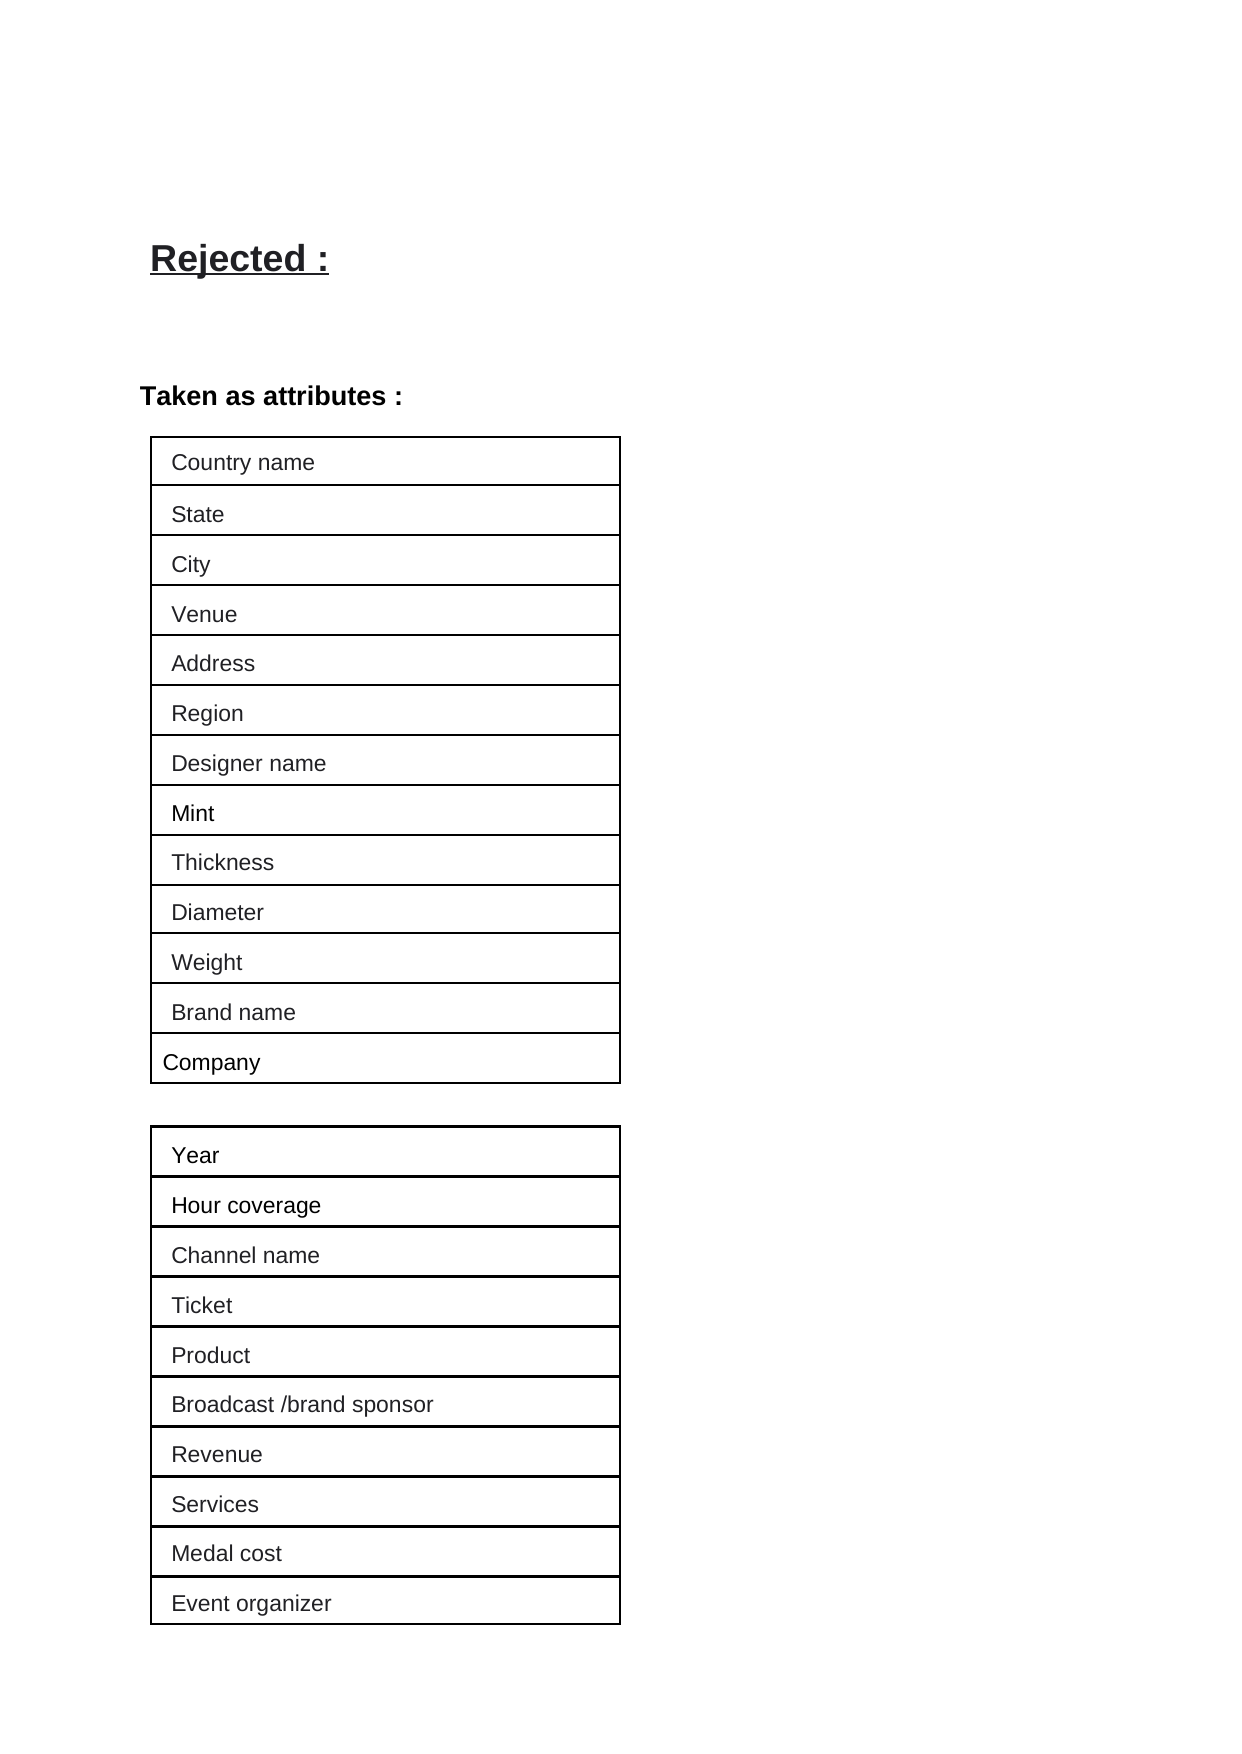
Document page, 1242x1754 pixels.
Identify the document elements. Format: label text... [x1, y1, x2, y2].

table_cell Region [152, 686, 619, 734]
table_header Country name [152, 438, 619, 484]
table_cell Ticket [152, 1278, 619, 1325]
table_cell City [152, 536, 619, 584]
table_cell Thickness [152, 836, 619, 884]
table_cell Product [152, 1328, 619, 1375]
text Rejected : [150, 236, 1102, 279]
table_cell State [152, 486, 619, 534]
table_cell Designer name [152, 736, 619, 784]
table_cell Brand name [152, 984, 619, 1032]
table_cell Company [152, 1034, 619, 1082]
table_cell Mint [152, 786, 619, 834]
table_cell Medal cost [152, 1528, 619, 1575]
table_cell Channel name [152, 1228, 619, 1275]
table_cell Hour coverage [152, 1178, 619, 1225]
table_cell Event organizer [152, 1578, 619, 1623]
text Taken as attributes : [139, 380, 1102, 411]
table_cell Diameter [152, 886, 619, 932]
table_cell Revenue [152, 1428, 619, 1475]
table_cell Weight [152, 934, 619, 982]
table_cell Venue [152, 586, 619, 634]
table_header Year [152, 1128, 619, 1175]
table_cell Broadcast /brand sponsor [152, 1378, 619, 1425]
table_cell Address [152, 636, 619, 684]
table_cell Services [152, 1478, 619, 1525]
